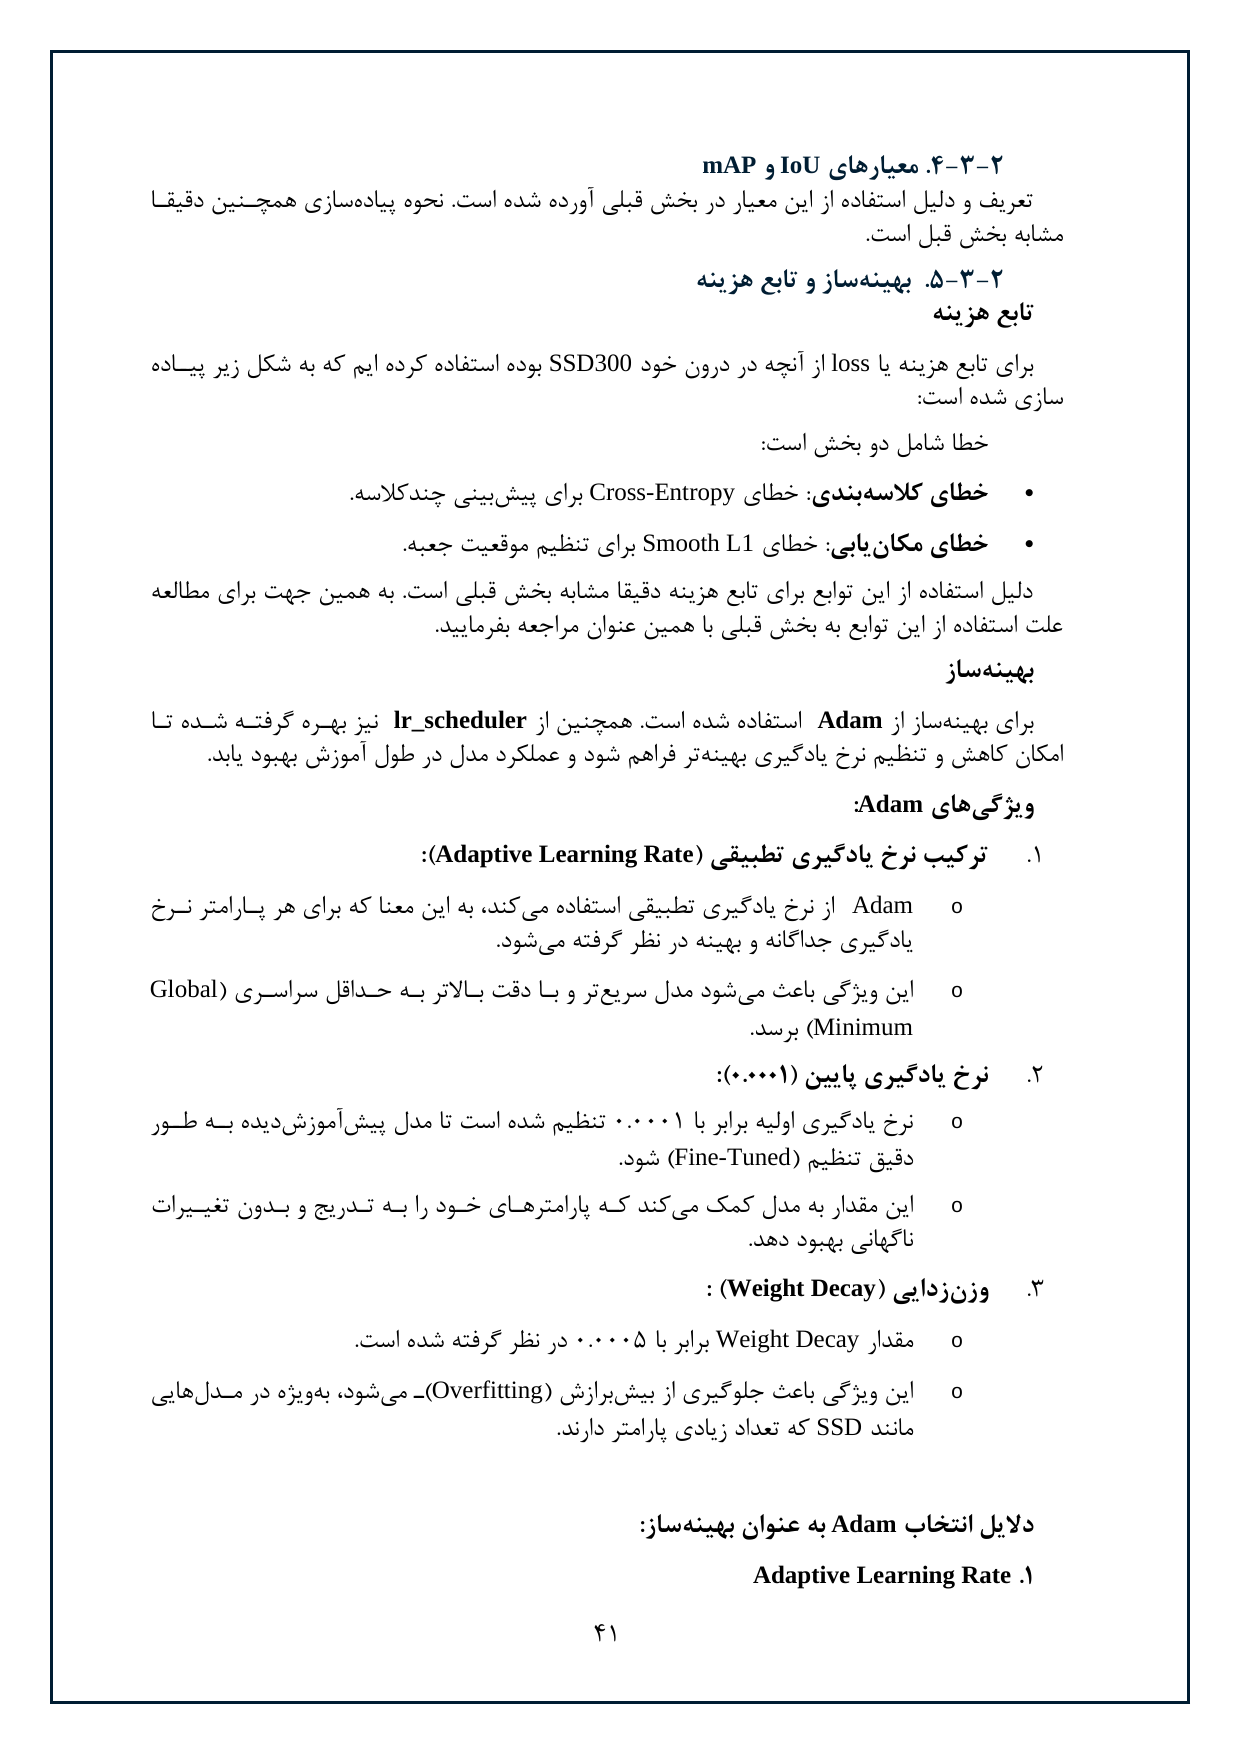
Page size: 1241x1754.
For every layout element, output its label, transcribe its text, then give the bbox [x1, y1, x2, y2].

list مقدار Weight Decay برابر با 0.0005 در نظر گرفته شده است. [150, 1324, 951, 1357]
text ویژگی‌های Adam: [150, 789, 1063, 822]
list خطای مکان‌یابی: خطای Smooth L1 برای تنظیم موقعیت جعبه. [150, 528, 1026, 562]
list این مقدار به مدل کمک می‌کند که پارامترهای خود را به تدریج و بدون تغییرات ناگهانی بهبود دهد. [150, 1193, 951, 1256]
text دلیل استفاده از این توابع برای تابع هزینه دقیقا مشابه بخش قبلی است. به همین جهت برای مطالعه علت استفاده از این توابع به بخش قبلی با همین عنوان مراجعه بفرمایید. [150, 579, 1063, 642]
text خطا شامل دو بخش است: [150, 431, 1063, 461]
list Adam از نرخ یادگیری تطبیقی استفاده می‌کند، به این معنا که برای هر پارامتر نرخ یادگیری جداگانه و بهینه در نظر گرفته می‌شود. [150, 891, 951, 957]
list این ویژگی باعث جلوگیری از بیش‌برازش (Overfitting) می‌شود، به‌ویژه در مدل‌هایی مانند SSD که تعداد زیادی پارامتر دارند. [150, 1375, 951, 1446]
text تابع هزینه [150, 302, 1063, 331]
subtitle 5-3-2. بهینه‌ساز و تابع هزینه [150, 268, 1063, 297]
text بهینه‌ساز [150, 659, 1063, 688]
list نرخ یادگیری پایین (0.0001): [150, 1063, 1026, 1092]
list این ویژگی باعث می‌شود مدل سریع‌تر و با دقت بالاتر به حداقل سراسری (Global Minimum) برسد. [150, 974, 951, 1045]
list ترکیب نرخ یادگیری تطبیقی (Adaptive Learning Rate): [150, 839, 1026, 873]
text 1. Adaptive Learning Rate [150, 1560, 1063, 1593]
list خطای کلاسه‌بندی: خطای Cross-Entropy برای پیش‌بینی چندکلاسه. [150, 477, 1026, 511]
text برای تابع هزینه یا loss از آنچه در درون خود SSD300 بوده استفاده کرده ایم که به شکل زیر پیاده سازی شده است: [150, 348, 1063, 414]
subtitle 4-3-2. معیارهای IoU و mAP [150, 150, 1063, 183]
text برای بهینه‌ساز از Adam استفاده شده است. همچنین از lr_scheduler نیز بهره گرفته شده تا امکان کاهش و تنظیم نرخ یادگیری بهینه‌تر فراهم شود و عملکرد مدل در طول آموزش بهبود یابد. [150, 705, 1063, 772]
text تعریف و دلیل استفاده از این معیار در بخش قبلی آورده شده است. نحوه پیاده‌سازی همچنین دقیقا مشابه بخش قبل است. [150, 188, 1063, 251]
list وزن‌زدایی (Weight Decay) : [150, 1273, 1026, 1306]
text دلایل انتخاب Adam به عنوان بهینه‌ساز: [150, 1509, 1063, 1542]
list نرخ یادگیری اولیه برابر با 0.0001 تنظیم شده است تا مدل پیش‌آموزش‌دیده به طور دقیق تنظیم (Fine-Tuned) شود. [150, 1109, 951, 1176]
